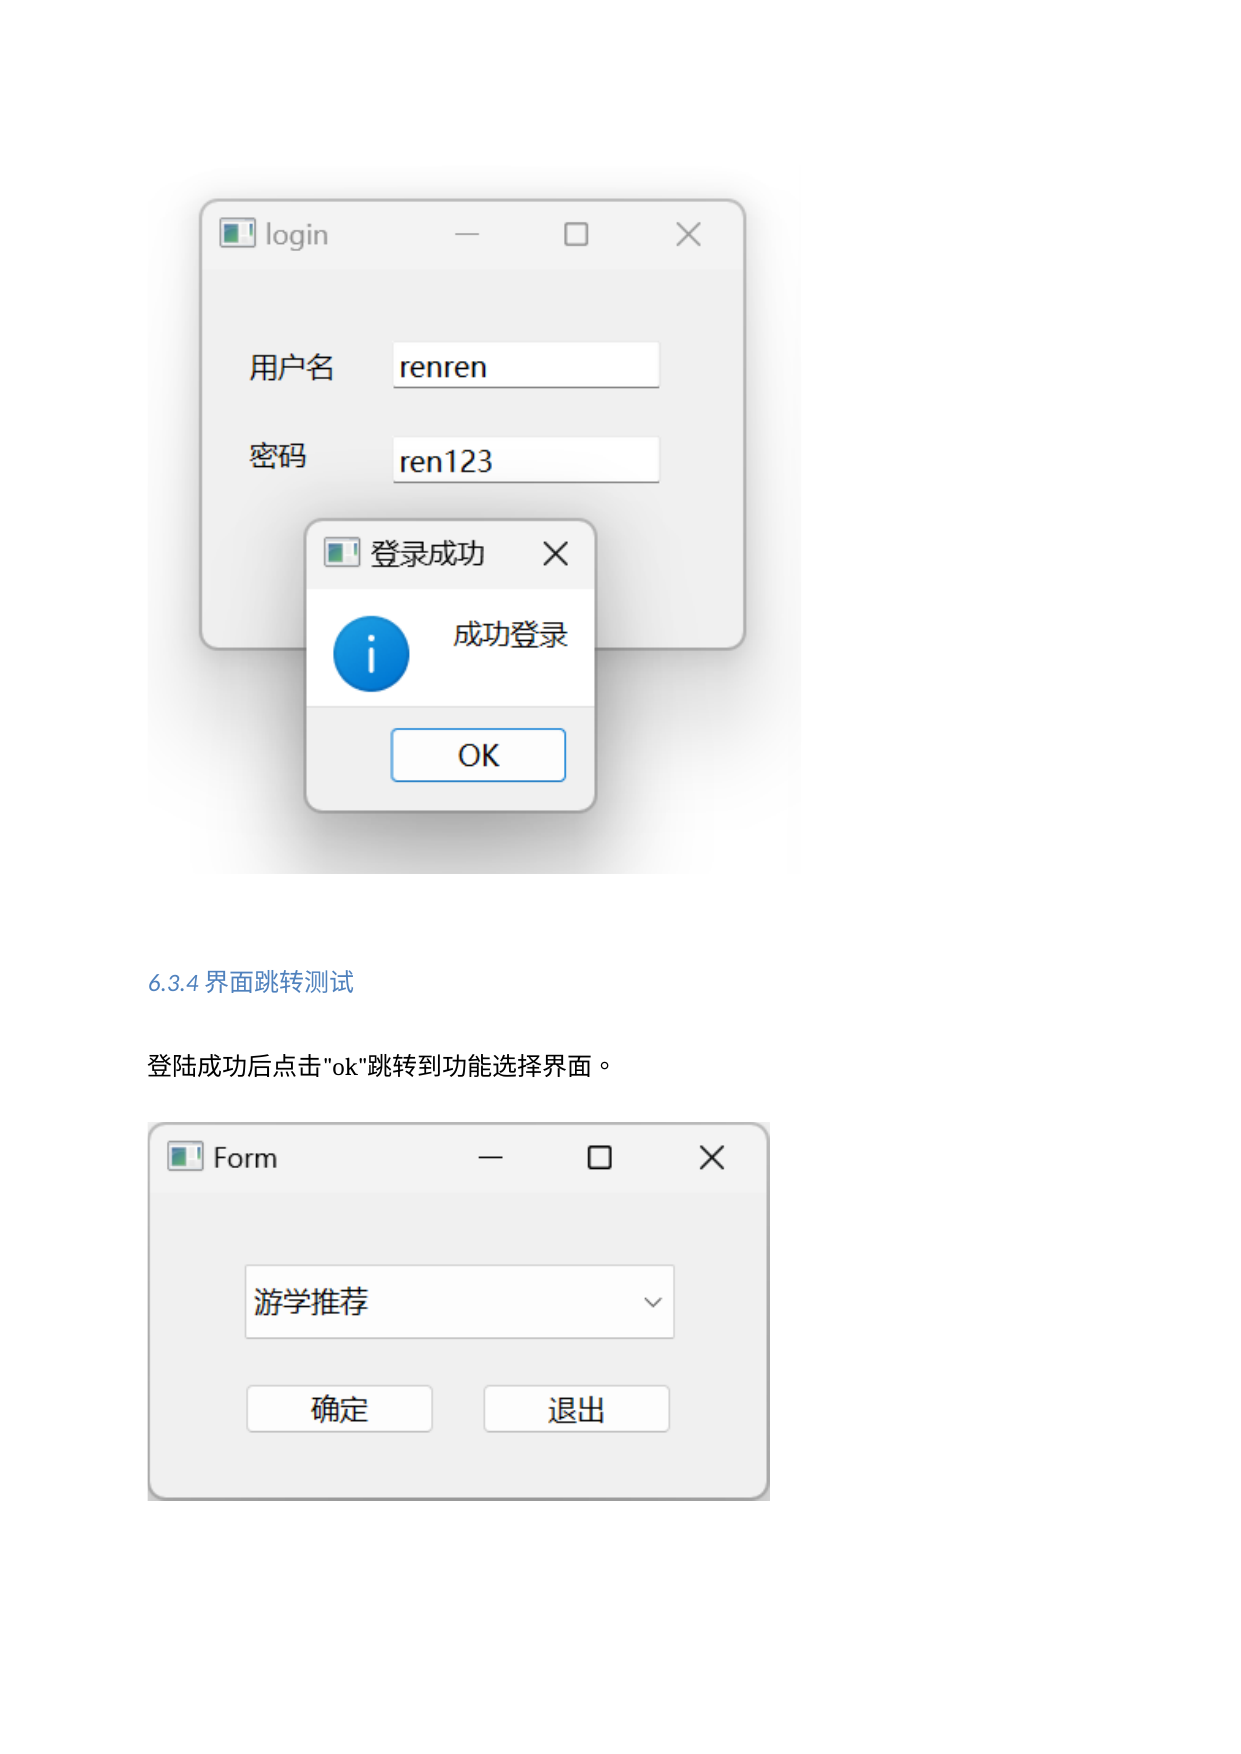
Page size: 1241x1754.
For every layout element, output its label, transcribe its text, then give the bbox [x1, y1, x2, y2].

text 6.3.4 界面跳转测试 [148, 949, 1092, 1014]
picture [147, 1122, 770, 1501]
picture [147, 165, 802, 874]
text 登陆成功后点击"ok"跳转到功能选择界面。 [148, 1033, 1092, 1098]
